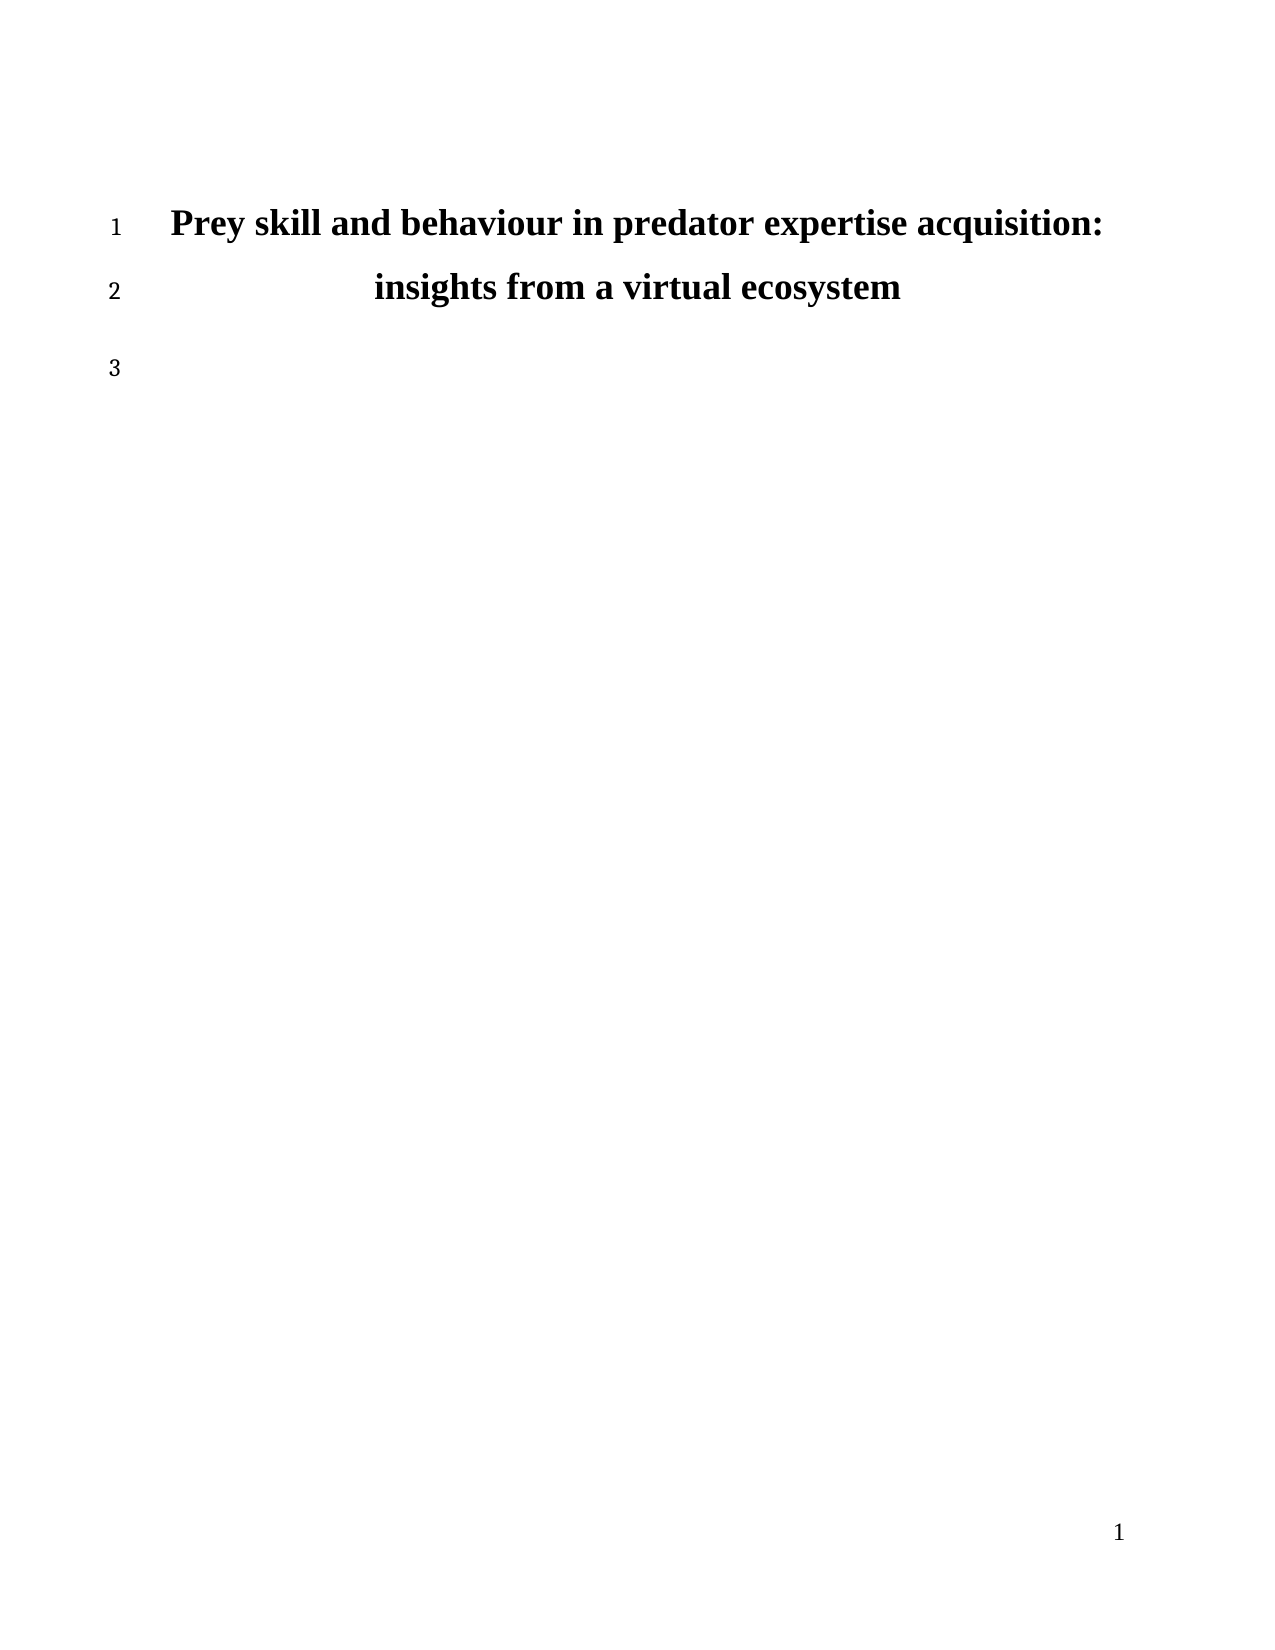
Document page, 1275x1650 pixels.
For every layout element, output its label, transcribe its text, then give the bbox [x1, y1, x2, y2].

title Prey skill and behaviour in predator expertise acquisition: insights from a virtual ecosystem [150, 200, 1125, 308]
